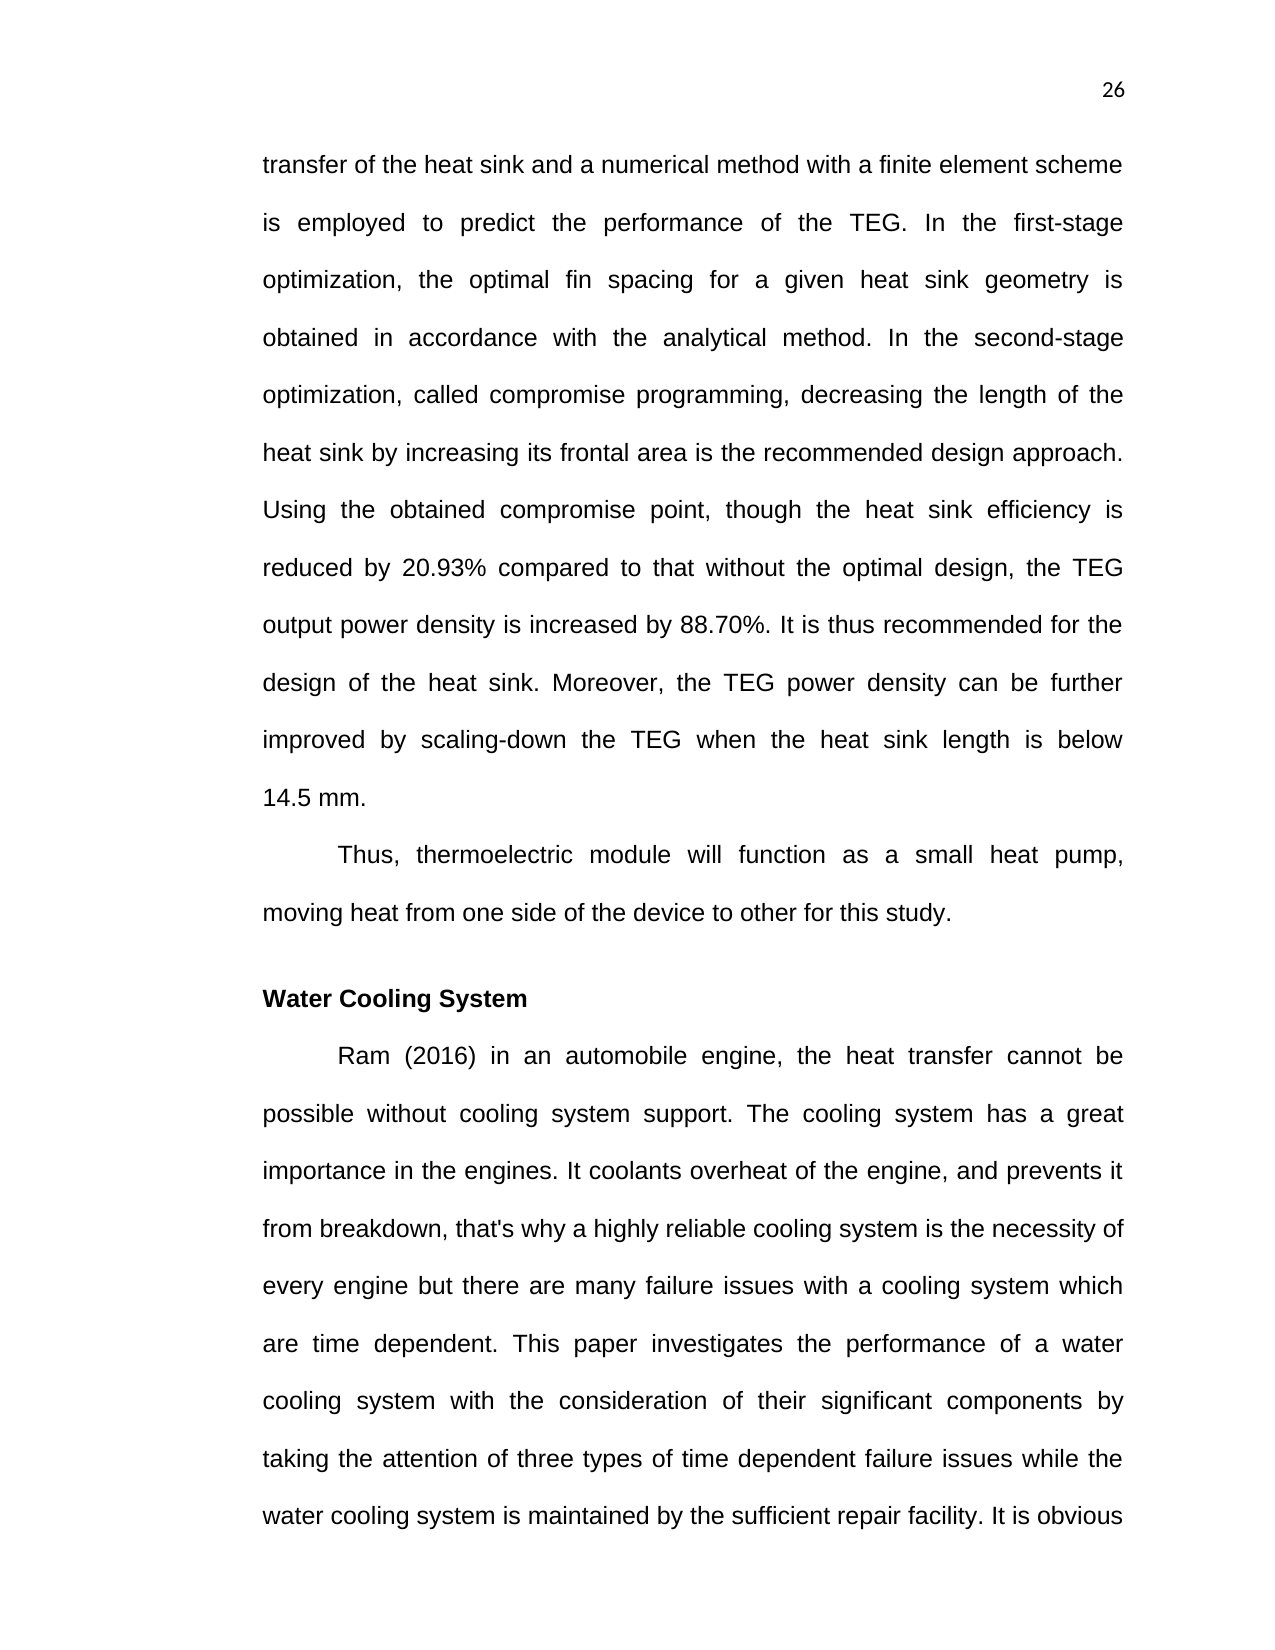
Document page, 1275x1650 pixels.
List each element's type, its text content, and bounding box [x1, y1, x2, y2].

text Water Cooling System [262, 984, 1125, 1012]
text Thus, thermoelectric module will function as a small heat pump, moving heat from one side of the device to other for this study. [262, 840, 1125, 926]
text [262, 1041, 1125, 1530]
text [262, 150, 1125, 811]
